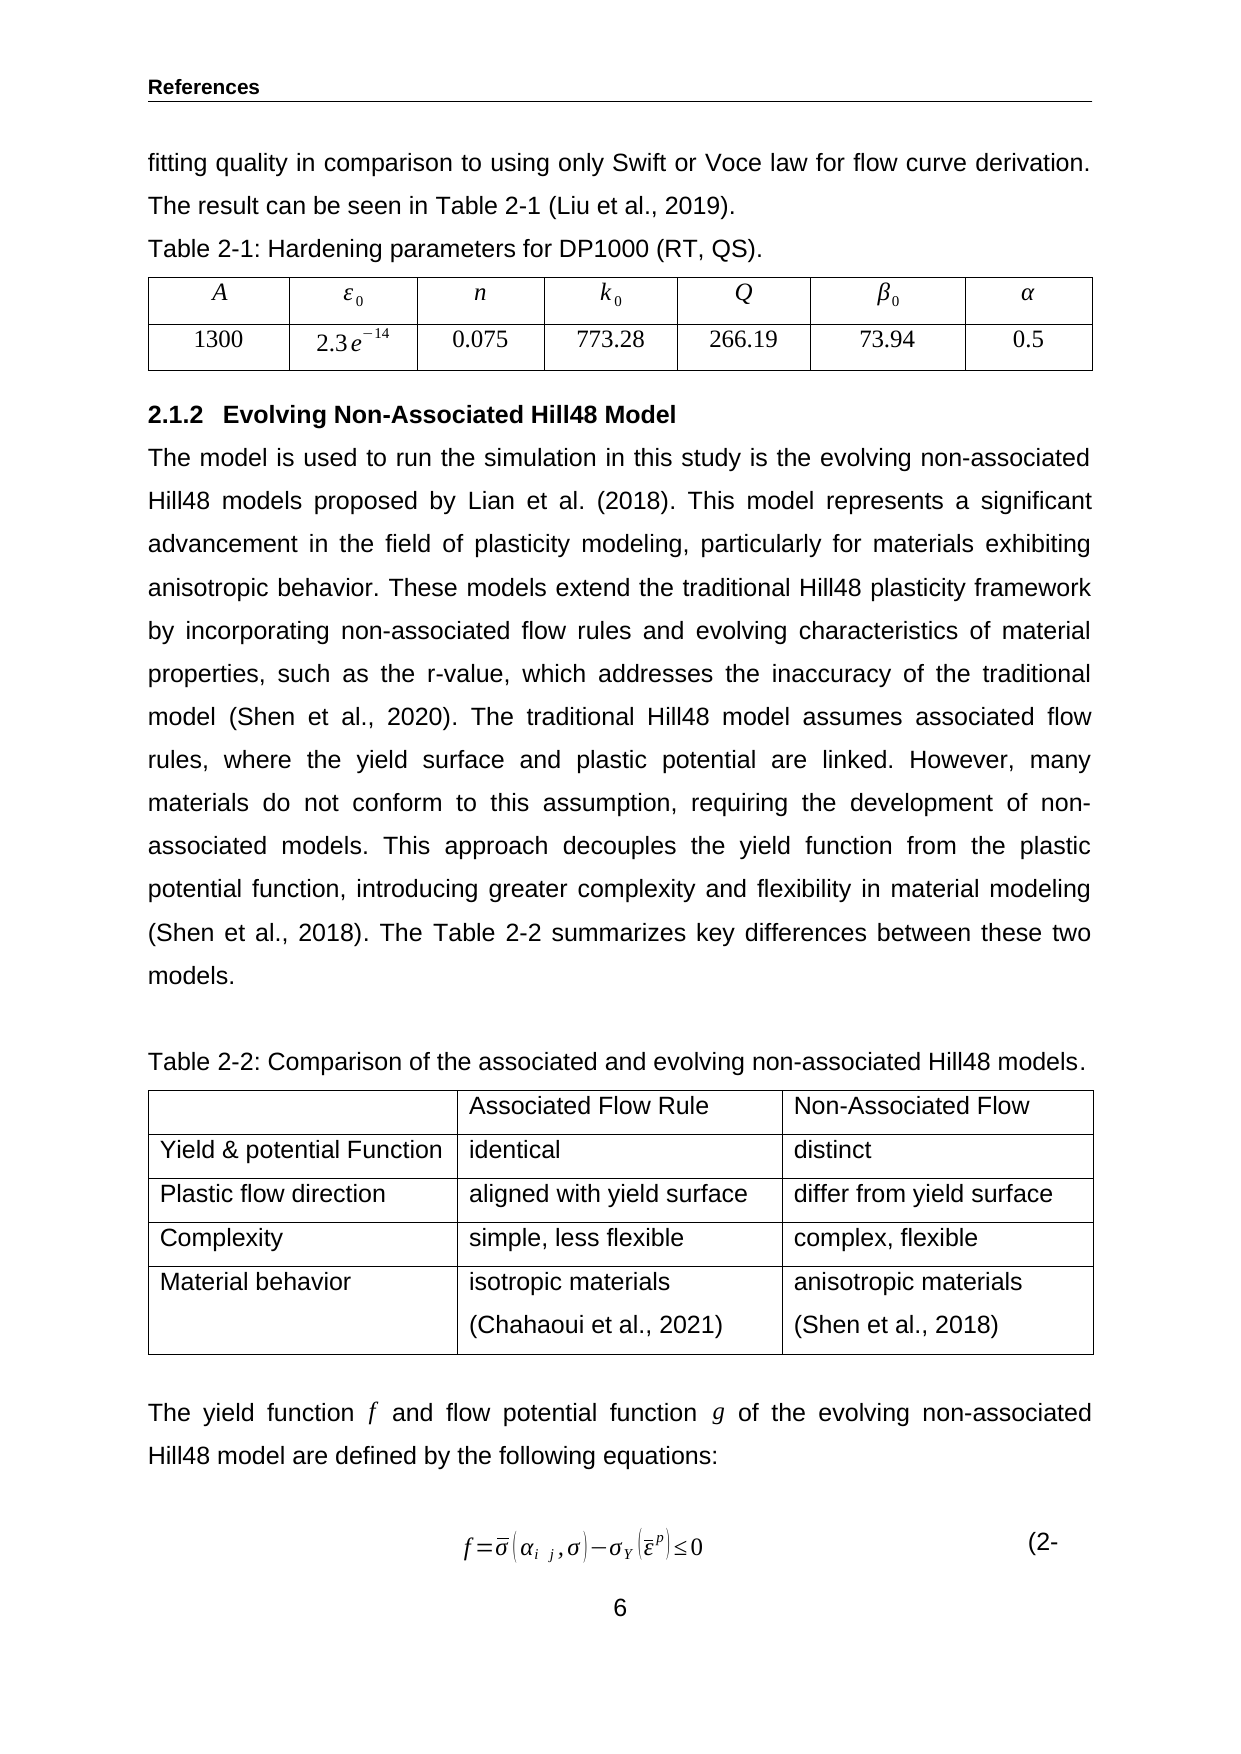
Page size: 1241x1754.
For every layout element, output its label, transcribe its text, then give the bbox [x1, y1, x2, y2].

table_cell Material behavior [149, 1267, 457, 1353]
table_cell anisotropic materials (Shen et al., 2018) [783, 1267, 1093, 1353]
table_cell simple, less flexible [458, 1223, 782, 1266]
table_header [149, 1527, 1016, 1579]
table_header [966, 278, 1092, 324]
table_header [418, 278, 544, 324]
table_cell distinct [783, 1135, 1093, 1178]
subtitle Evolving Non-Associated Hill48 Model [148, 400, 1092, 429]
table_header [811, 278, 965, 324]
text Table 2-2: Comparison of the associated and evolving non-associated Hill48 models. [148, 1047, 1092, 1076]
table_header Associated Flow Rule [458, 1091, 782, 1134]
table_cell isotropic materials (Chahaoui et al., 2021) [458, 1267, 782, 1353]
table_header (2-7) [1016, 1527, 1092, 1579]
table_header [290, 278, 417, 324]
table_cell [545, 325, 677, 370]
text Table 2-1: Hardening parameters for DP1000 (RT, QS). [148, 234, 1092, 263]
table_header [149, 1091, 457, 1134]
table_cell differ from yield surface [783, 1179, 1093, 1222]
table_cell identical [458, 1135, 782, 1178]
table_cell [678, 325, 810, 370]
table_cell Complexity [149, 1223, 457, 1266]
table_cell [811, 325, 965, 370]
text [148, 148, 1092, 219]
table_cell Plastic flow direction [149, 1179, 457, 1222]
table_header Non-Associated Flow [783, 1091, 1093, 1134]
table_header [678, 278, 810, 324]
table_header [545, 278, 677, 324]
table_cell aligned with yield surface [458, 1179, 782, 1222]
table_cell [966, 325, 1092, 370]
text The model is used to run the simulation in this study is the evolving non-associated Hill48 models proposed by Lian et al. (2018). This model represents a signiﬁcant advancement in the ﬁeld of plasticity modeling, particularly for materials exhibiting anisotropic behavior. These models extend the traditional Hill48 plasticity framework by incorporating non-associated ﬂow rules and evolving characteristics of material properties, such as the r-value, which addresses the inaccuracy of the traditional model (Shen et al., 2020). The traditional Hill48 model assumes associated ﬂow rules, where the yield surface and plastic potential are linked. However, many materials do not conform to this assumption, requiring the development of non-associated models. This approach decouples the yield function from the plastic potential function, introducing greater complexity and flexibility in material modeling (Shen et al., 2018). The Table 2-2 summarizes key differences between these two models. [148, 443, 1092, 989]
table_cell [149, 325, 289, 370]
table_cell [290, 325, 417, 370]
table_cell complex, flexible [783, 1223, 1093, 1266]
table_cell Yield & potential Function [149, 1135, 457, 1178]
text The yield function and flow potential function of the evolving non-associated Hill48 model are defined by the following equations: [148, 1398, 1092, 1469]
table_cell [418, 325, 544, 370]
table_header [149, 278, 289, 324]
